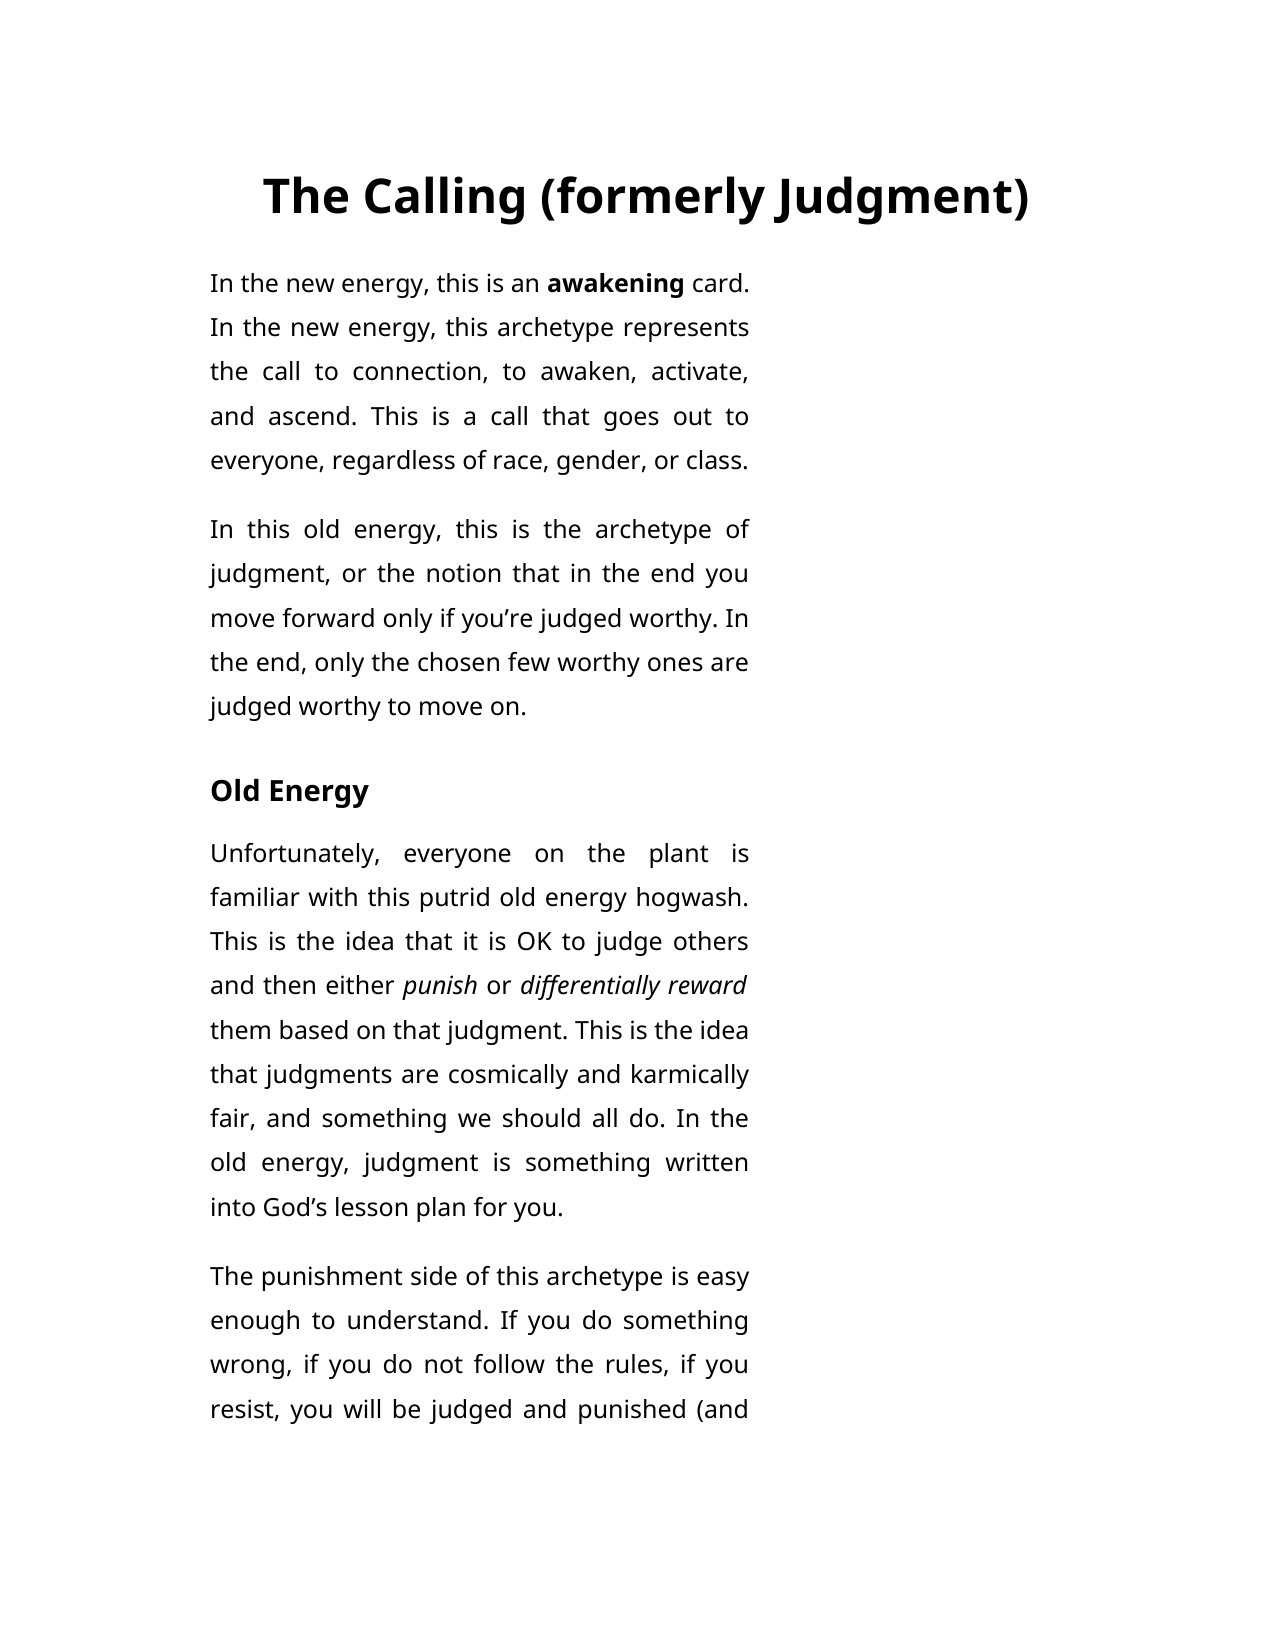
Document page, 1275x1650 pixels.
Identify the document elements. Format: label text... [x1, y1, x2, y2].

text In the new energy, this is an awakening card. In the new energy, this archetype represents the call to connection, to awaken, activate, and ascend. This is a call that goes out to everyone, regardless of race, gender, or class. [210, 265, 750, 476]
subtitle Old Energy [210, 771, 750, 810]
text In this old energy, this is the archetype of judgment, or the notion that in the end you move forward only if you’re judged worthy. In the end, only the chosen few worthy ones are judged worthy to move on. [210, 512, 750, 723]
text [210, 1259, 750, 1426]
subtitle The Calling (formerly Judgment) [210, 162, 1082, 228]
text Unfortunately, everyone on the plant is familiar with this putrid old energy hogwash. This is the idea that it is OK to judge others and then either punish or differentially reward them based on that judgment. This is the idea that judgments are cosmically and karmically fair, and something we should all do. In the old energy, judgment is something written into God’s lesson plan for you. [210, 835, 750, 1223]
